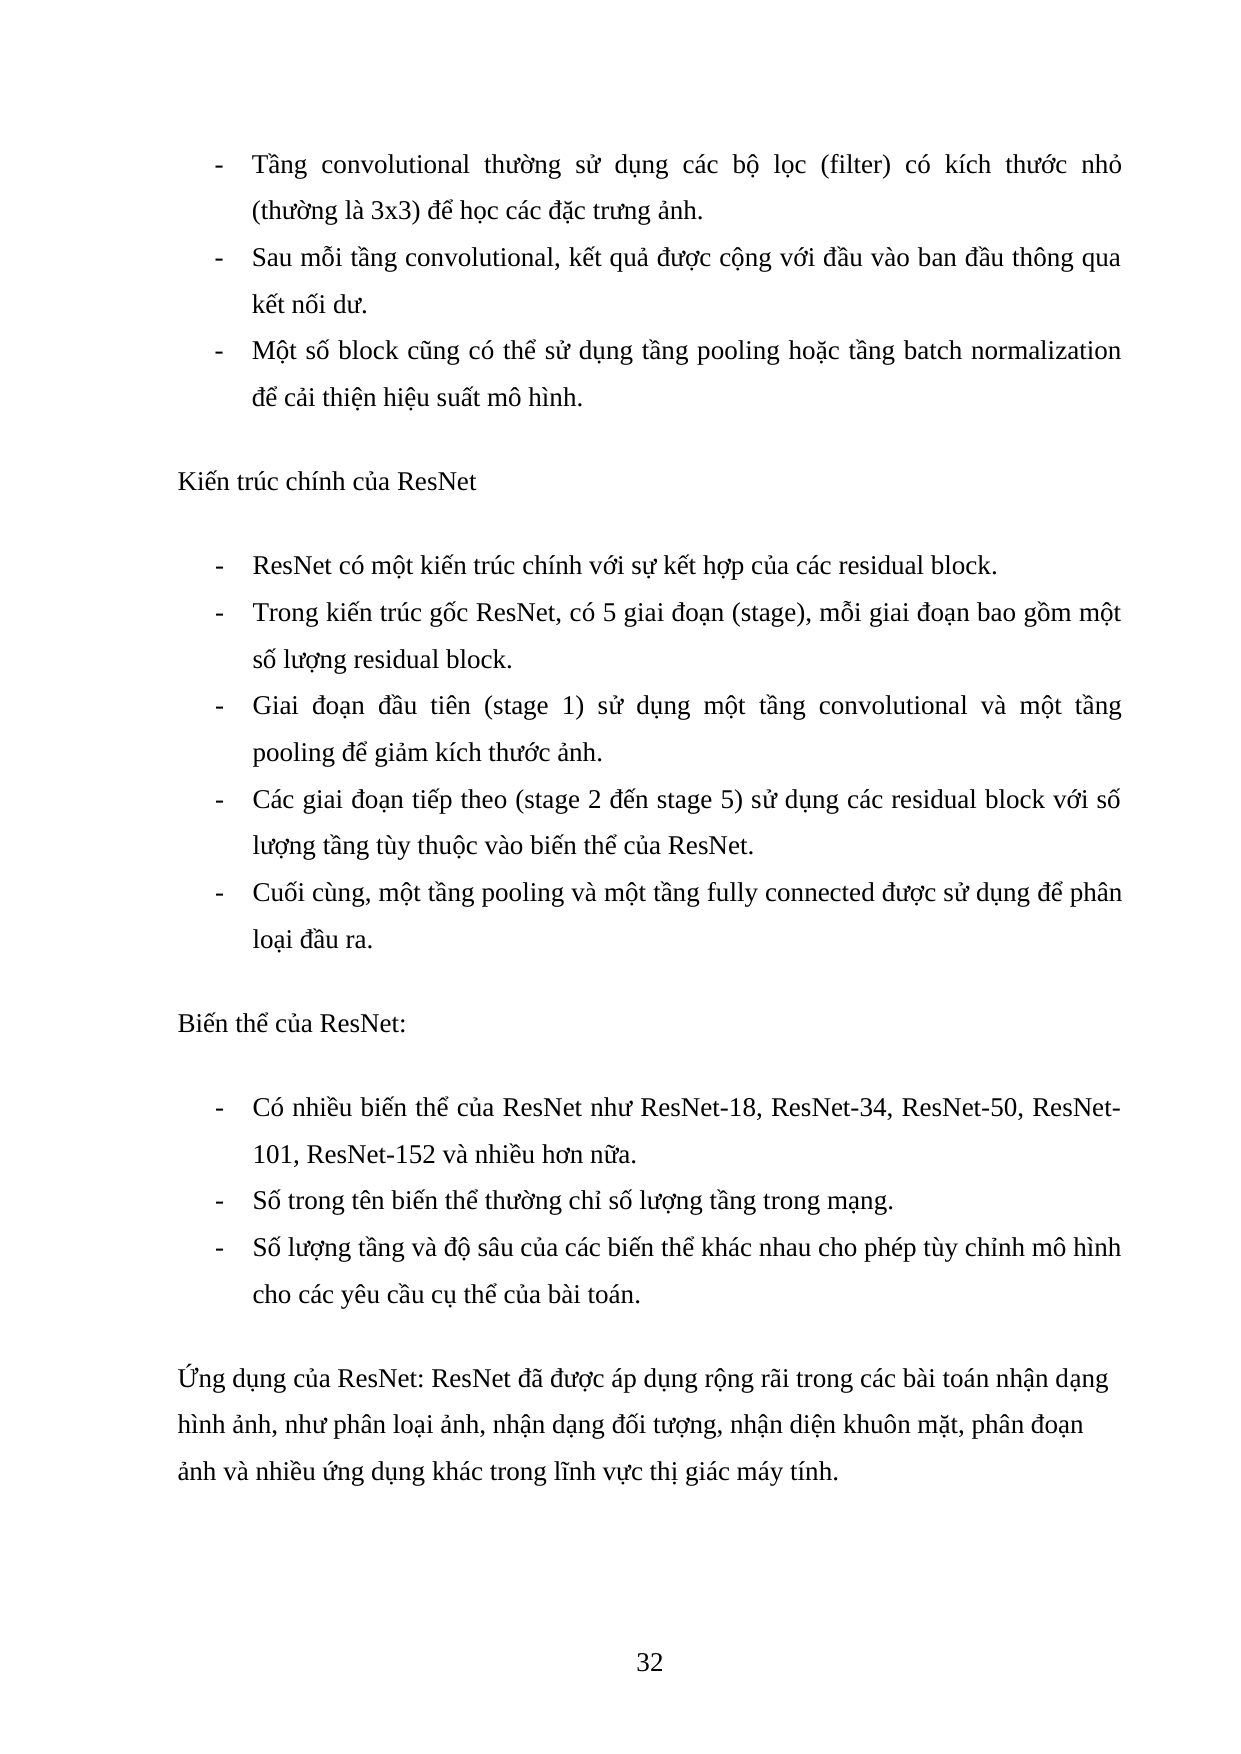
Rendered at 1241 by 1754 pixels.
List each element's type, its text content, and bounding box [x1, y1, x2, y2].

list Trong kiến trúc gốc ResNet, có 5 giai đoạn (stage), mỗi giai đoạn bao gồm một số lượng residual block. [215, 596, 1122, 674]
list Số lượng tầng và độ sâu của các biến thể khác nhau cho phép tùy chỉnh mô hình cho các yêu cầu cụ thể của bài toán. [215, 1231, 1122, 1309]
list Một số block cũng có thể sử dụng tầng pooling hoặc tầng batch normalization để cải thiện hiệu suất mô hình. [214, 334, 1122, 412]
list ResNet có một kiến trúc chính với sự kết hợp của các residual block. [215, 549, 1122, 581]
list Tầng convolutional thường sử dụng các bộ lọc (filter) có kích thước nhỏ (thường là 3x3) để học các đặc trưng ảnh. [214, 148, 1122, 226]
list Cuối cùng, một tầng pooling và một tầng fully connected được sử dụng để phân loại đầu ra. [215, 876, 1122, 954]
text Kiến trúc chính của ResNet [177, 465, 1122, 496]
text Ứng dụng của ResNet: ResNet đã được áp dụng rộng rãi trong các bài toán nhận dạng hình ảnh, như phân loại ảnh, nhận dạng đối tượng, nhận diện khuôn mặt, phân đoạn ảnh và nhiều ứng dụng khác trong lĩnh vực thị giác máy tính. [177, 1362, 1122, 1486]
list Số trong tên biến thể thường chỉ số lượng tầng trong mạng. [215, 1184, 1122, 1216]
list Các giai đoạn tiếp theo (stage 2 đến stage 5) sử dụng các residual block với số lượng tầng tùy thuộc vào biến thể của ResNet. [215, 783, 1122, 861]
text Biến thể của ResNet: [177, 1007, 1122, 1038]
list Giai đoạn đầu tiên (stage 1) sử dụng một tầng convolutional và một tầng pooling để giảm kích thước ảnh. [215, 689, 1122, 767]
list Có nhiều biến thể của ResNet như ResNet-18, ResNet-34, ResNet-50, ResNet-101, ResNet-152 và nhiều hơn nữa. [215, 1091, 1122, 1169]
list Sau mỗi tầng convolutional, kết quả được cộng với đầu vào ban đầu thông qua kết nối dư. [214, 241, 1122, 319]
